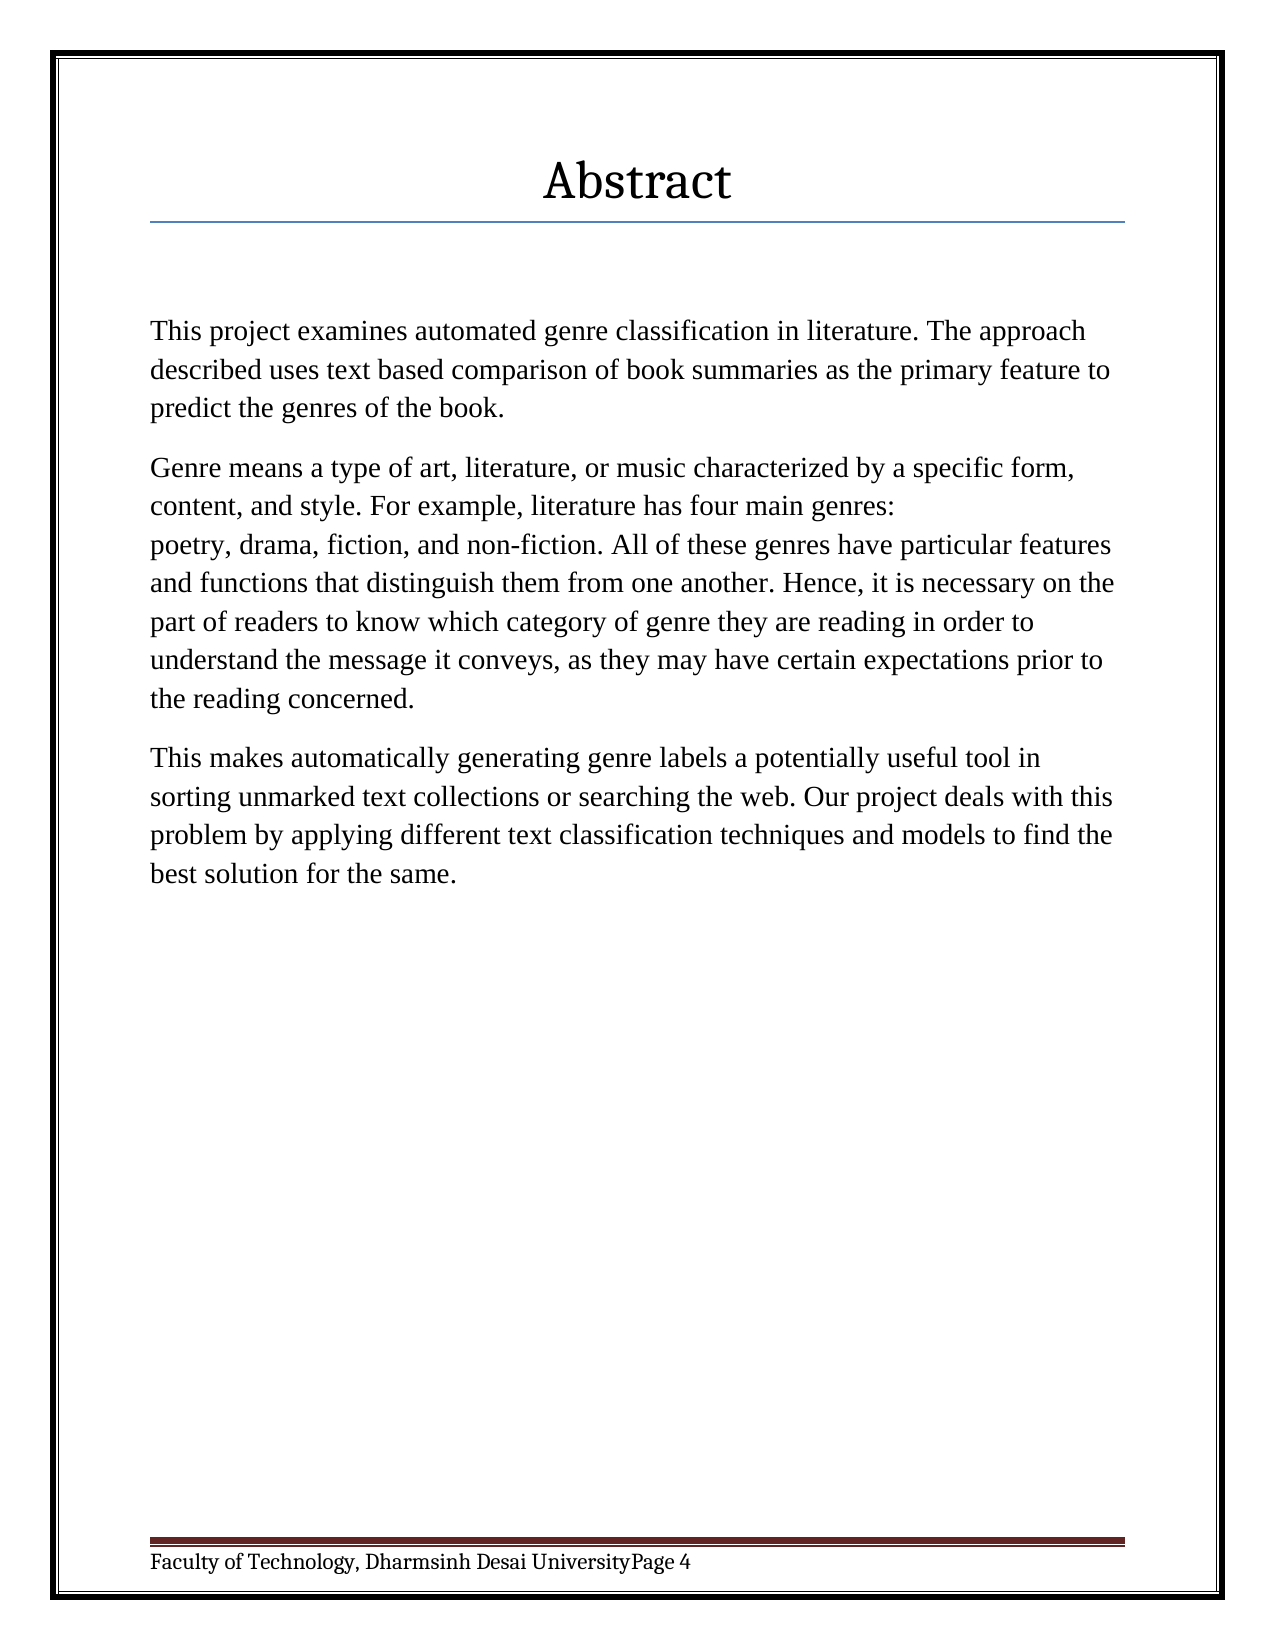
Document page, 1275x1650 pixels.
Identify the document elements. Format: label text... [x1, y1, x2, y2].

title Abstract [150, 150, 1125, 221]
text This project examines automated genre classification in literature. The approach described uses text based comparison of book summaries as the primary feature to predict the genres of the book. [150, 313, 1125, 424]
text This makes automatically generating genre labels a potentially useful tool in sorting unmarked text collections or searching the web. Our project deals with this problem by applying different text classification techniques and models to find the best solution for the same. [150, 740, 1125, 889]
text Genre means a type of art, literature, or music characterized by a specific form, content, and style. For example, literature has four main genres: poetry, drama, fiction, and non-fiction. All of these genres have particular features and functions that distinguish them from one another. Hence, it is necessary on the part of readers to know which category of genre they are reading in order to understand the message it conveys, as they may have certain expectations prior to the reading concerned. [150, 450, 1125, 714]
